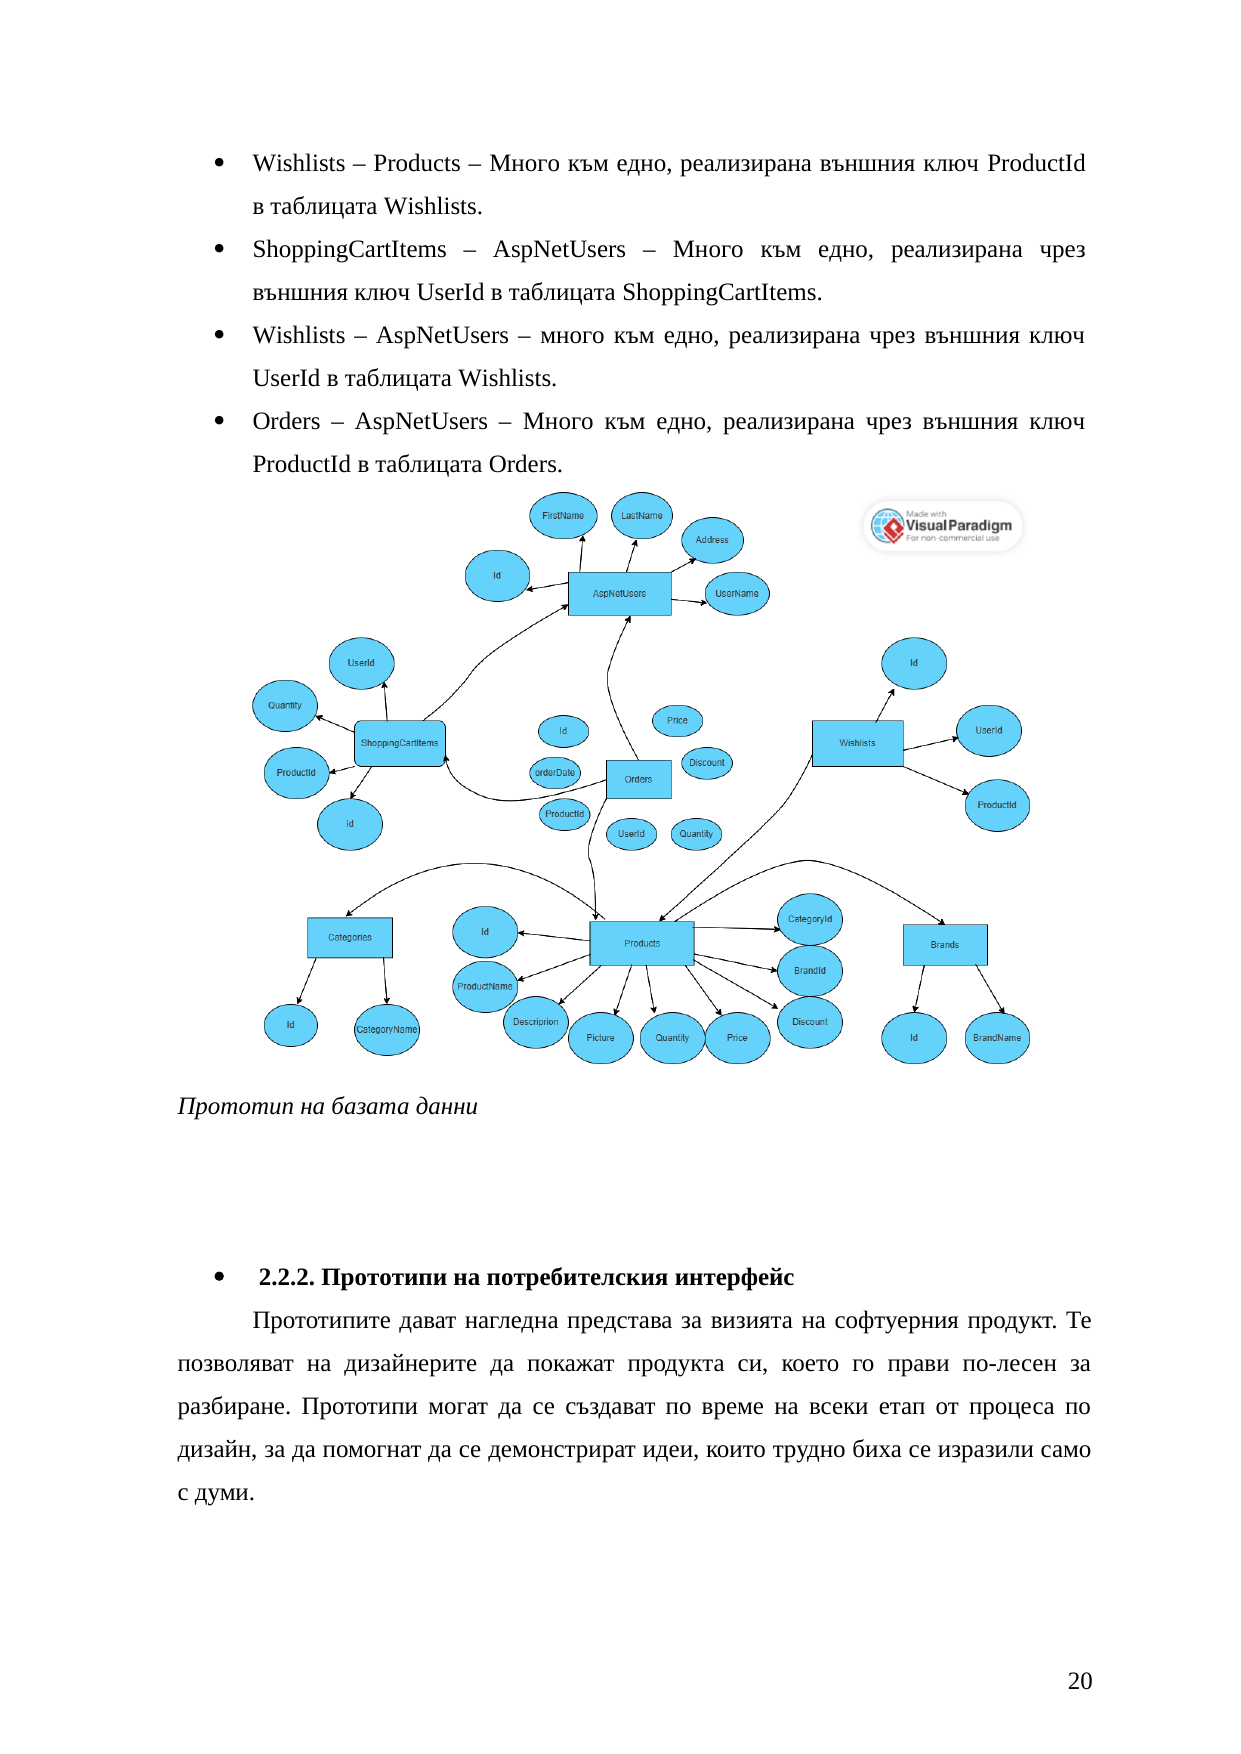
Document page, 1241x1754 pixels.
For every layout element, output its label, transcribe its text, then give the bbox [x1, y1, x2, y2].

text Прототип на базата данни [177, 1091, 1092, 1120]
text Прототипите дават нагледна представа за визията на софтуерния продукт. Те позволяват на дизайнерите да покажат продукта си, което го прави по-лесен за разбиране. Прототипи могат да се създават по време на всеки етап от процеса по дизайн, за да помогнат да се демонстрират идеи, които трудно биха се изразили само с думи. [177, 1305, 1092, 1506]
list Orders – AspNetUsers – Много към едно, реализирана чрез външния ключ ProductId в таблицата Orders. [215, 406, 1086, 478]
list ShoppingCartItems – AspNetUsers – Много към едно, реализирана чрез външния ключ UserId в таблицата ShoppingCartItems. [215, 234, 1086, 306]
list 2.2.2. Прототипи на потребителския интерфейс [215, 1262, 1086, 1290]
list Wishlists – Products – Много към едно, реализирана външния ключ ProductId в таблицата Wishlists. [215, 148, 1086, 219]
list Wishlists – AspNetUsers – много към едно, реализирана чрез външния ключ UserId в таблицата Wishlists. [215, 320, 1086, 392]
picture [252, 492, 1030, 1064]
